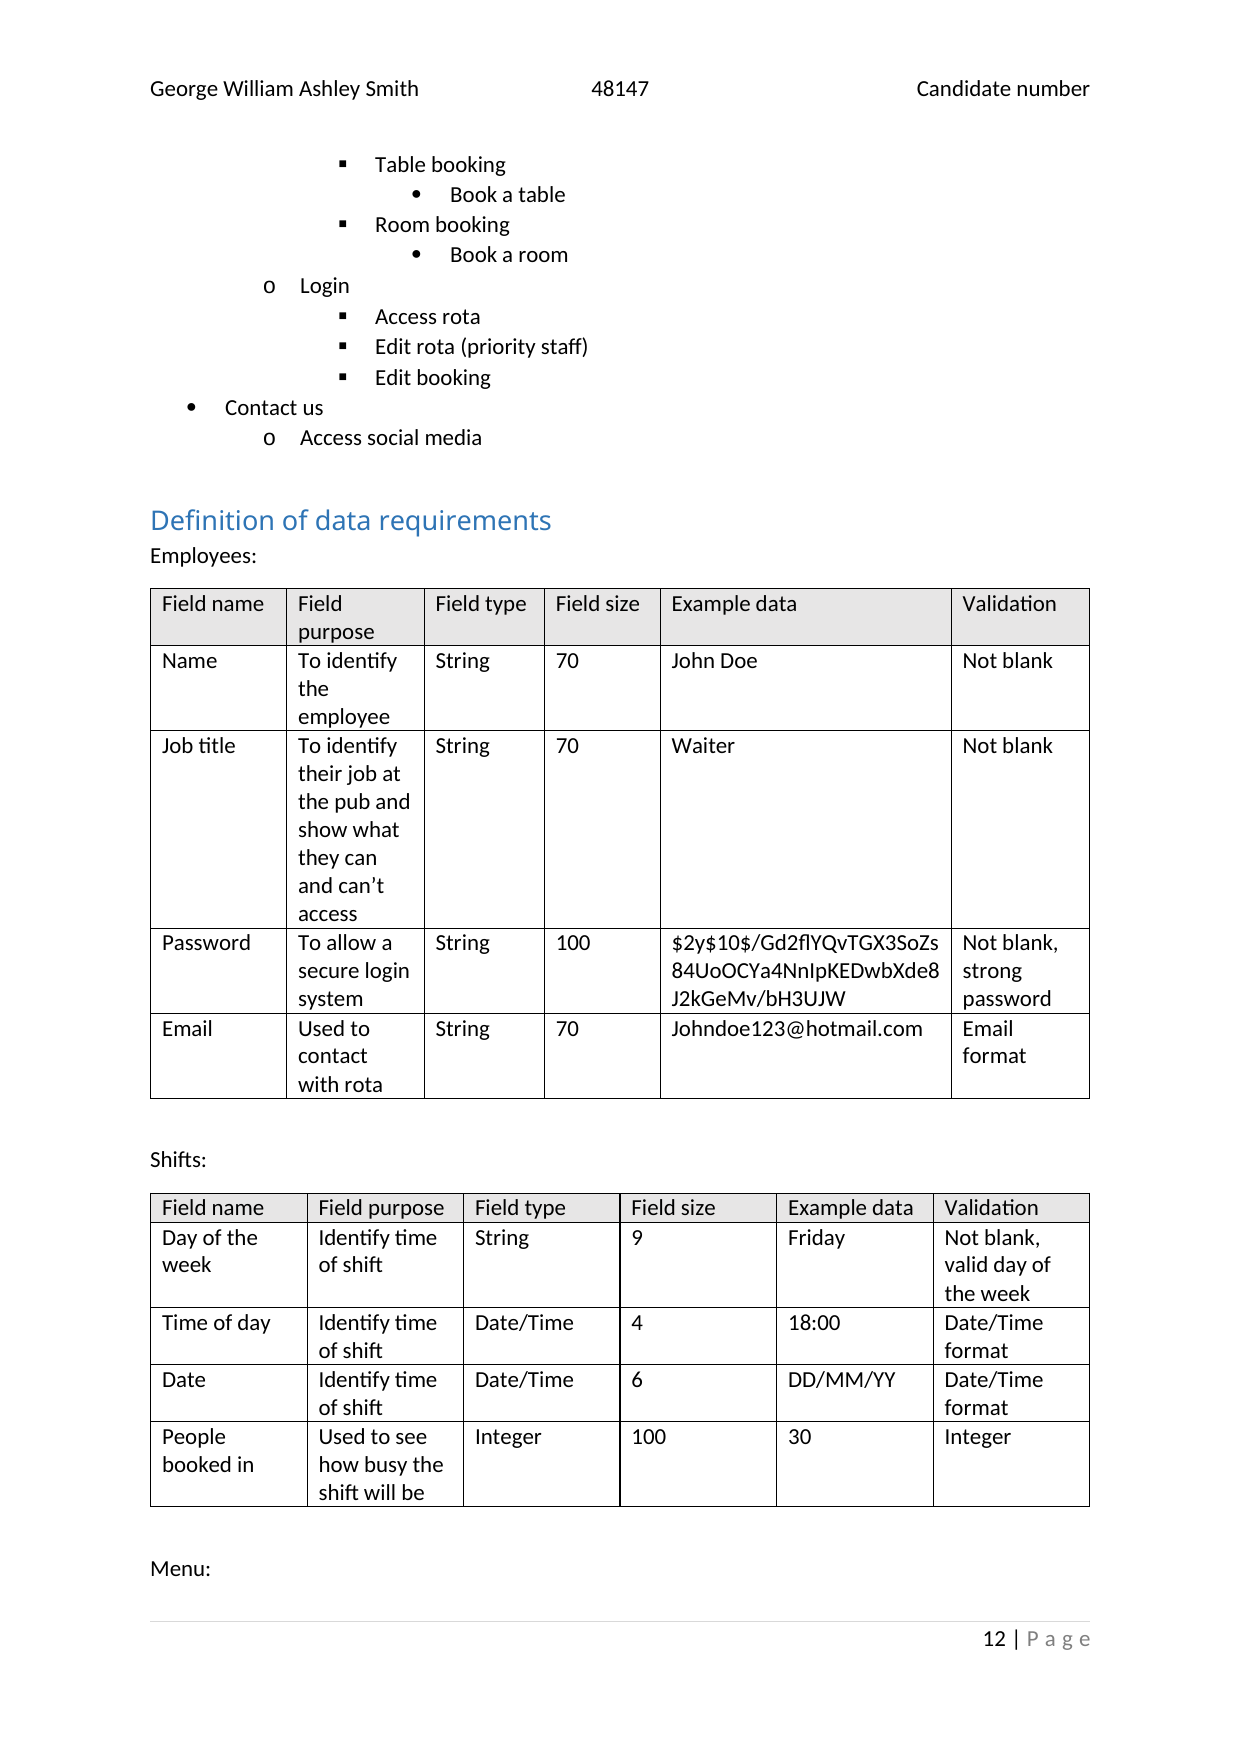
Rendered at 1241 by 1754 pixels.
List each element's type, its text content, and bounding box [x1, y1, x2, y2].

table_cell 9 [621, 1223, 776, 1307]
list Login [262, 271, 1090, 300]
list Access social media [262, 423, 1090, 452]
table_header Field size [545, 589, 660, 645]
table_cell $2y$10$/Gd2flYQvTGX3SoZs 84UoOCYa4NnIpKEDwbXde8 J2kGeMv/bH3UJW [661, 929, 951, 1013]
table_header Field purpose [308, 1194, 463, 1222]
table_cell People booked in [151, 1422, 307, 1506]
table_cell Integer [934, 1422, 1089, 1506]
table_cell 100 [545, 929, 660, 1013]
list Book a table [412, 180, 1090, 208]
table_cell To identify their job at the pub and show what they can and can’t access [287, 731, 424, 927]
table_cell Identify time of shift [308, 1308, 463, 1364]
table_cell String [425, 646, 544, 730]
table_cell Time of day [151, 1308, 307, 1364]
table_cell Date [151, 1365, 307, 1421]
table_cell 100 [621, 1422, 776, 1506]
table_header Field size [621, 1194, 776, 1222]
table_cell Date/Time format [934, 1365, 1089, 1421]
list Edit booking [337, 363, 1090, 391]
table_cell String [425, 1014, 544, 1098]
table_header Field name [151, 1194, 307, 1222]
table_cell Name [151, 646, 286, 730]
list Contact us [187, 393, 1090, 421]
table_cell Email format [952, 1014, 1089, 1098]
table_cell Date/Time [464, 1365, 619, 1421]
list Room booking [337, 210, 1090, 238]
list Table booking [337, 150, 1090, 178]
table_cell 70 [545, 646, 660, 730]
table_cell To allow a secure login system [287, 929, 424, 1013]
table_cell Waiter [661, 731, 951, 927]
list Access rota [337, 302, 1090, 330]
table_cell Date/Time format [934, 1308, 1089, 1364]
text Menu: [150, 1554, 1090, 1582]
table_cell Password [151, 929, 286, 1013]
table_cell Used to contact with rota [287, 1014, 424, 1098]
table_cell Johndoe123@hotmail.com [661, 1014, 951, 1098]
table_header Field name [151, 589, 286, 645]
table_cell 18:00 [777, 1308, 933, 1364]
table_cell 70 [545, 731, 660, 927]
list Book a room [412, 241, 1090, 269]
table_header Example data [661, 589, 951, 645]
table_cell Friday [777, 1223, 933, 1307]
table_header Validation [934, 1194, 1089, 1222]
table_cell Used to see how busy the shift will be [308, 1422, 463, 1506]
table_cell DD/MM/YY [777, 1365, 933, 1421]
table_cell String [425, 731, 544, 927]
table_header Field type [425, 589, 544, 645]
table_cell Not blank [952, 731, 1089, 927]
table_cell Identify time of shift [308, 1223, 463, 1307]
table_cell Day of the week [151, 1223, 307, 1307]
list Edit rota (priority staff) [337, 332, 1090, 361]
text Shifts: [150, 1146, 1090, 1174]
subtitle Definition of data requirements [150, 501, 1090, 538]
table_header Example data [777, 1194, 933, 1222]
table_cell Not blank, valid day of the week [934, 1223, 1089, 1307]
table_cell 70 [545, 1014, 660, 1098]
table_cell Identify time of shift [308, 1365, 463, 1421]
table_cell 6 [621, 1365, 776, 1421]
table_cell Job title [151, 731, 286, 927]
table_header Validation [952, 589, 1089, 645]
table_cell Date/Time [464, 1308, 619, 1364]
text Employees: [150, 541, 1090, 569]
table_cell Not blank, strong password [952, 929, 1089, 1013]
table_cell John Doe [661, 646, 951, 730]
table_cell String [464, 1223, 619, 1307]
table_cell 4 [621, 1308, 776, 1364]
table_header Field type [464, 1194, 619, 1222]
table_cell 30 [777, 1422, 933, 1506]
table_header Field purpose [287, 589, 424, 645]
table_cell Not blank [952, 646, 1089, 730]
table_cell String [425, 929, 544, 1013]
table_cell Email [151, 1014, 286, 1098]
table_cell To identify the employee [287, 646, 424, 730]
table_cell Integer [464, 1422, 619, 1506]
